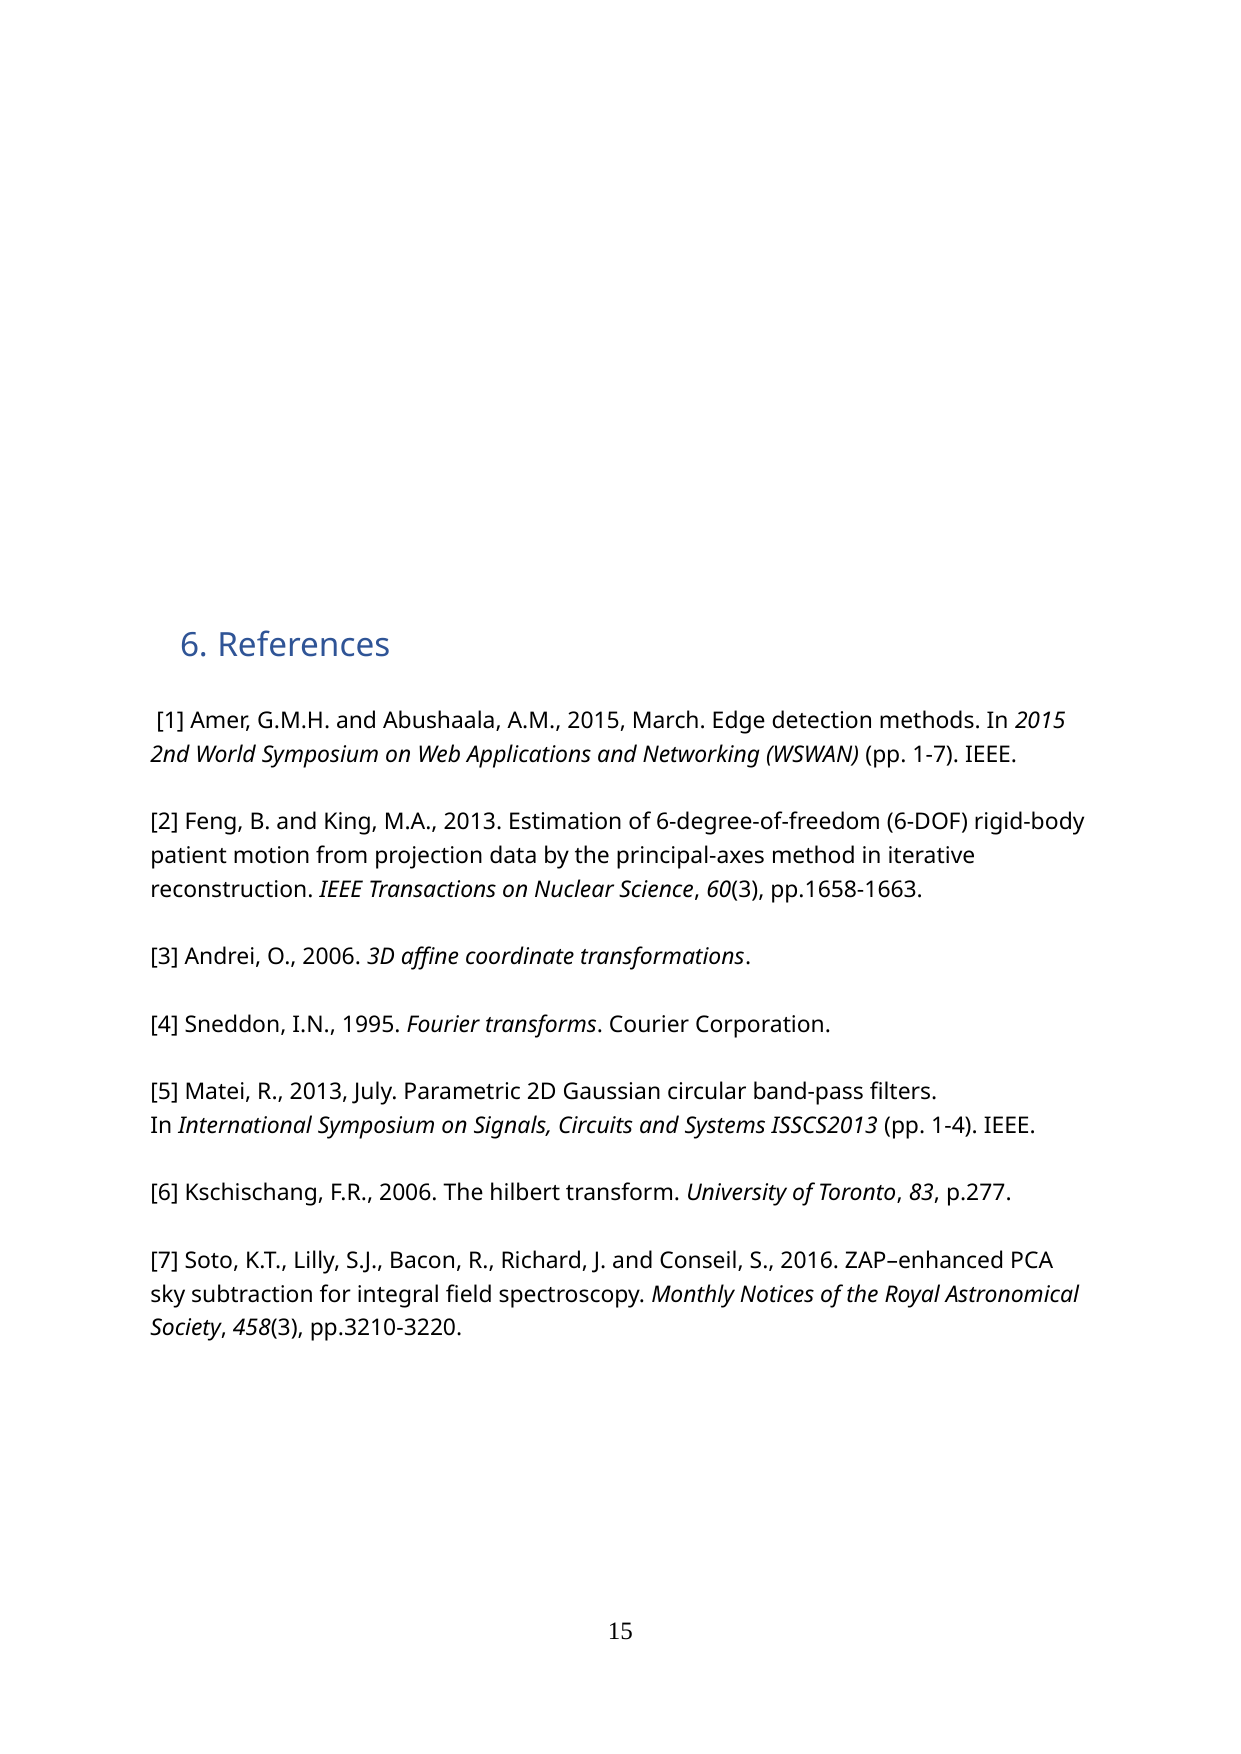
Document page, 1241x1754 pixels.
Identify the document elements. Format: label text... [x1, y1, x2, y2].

text [3] Andrei, O., 2006. 3D affine coordinate transformations. [150, 940, 1090, 971]
text [1] Amer, G.M.H. and Abushaala, A.M., 2015, March. Edge detection methods. In 2015 2nd World Symposium on Web Applications and Networking (WSWAN) (pp. 1-7). IEEE. [150, 704, 1090, 769]
text [4] Sneddon, I.N., 1995. Fourier transforms. Courier Corporation. [150, 1008, 1090, 1039]
text [5] Matei, R., 2013, July. Parametric 2D Gaussian circular band-pass filters. In International Symposium on Signals, Circuits and Systems ISSCS2013 (pp. 1-4). IEEE. [150, 1075, 1090, 1140]
subtitle 6. References [180, 621, 1090, 667]
text [2] Feng, B. and King, M.A., 2013. Estimation of 6-degree-of-freedom (6-DOF) rigid-body patient motion from projection data by the principal-axes method in iterative reconstruction. IEEE Transactions on Nuclear Science, 60(3), pp.1658-1663. [150, 805, 1090, 904]
text [6] Kschischang, F.R., 2006. The hilbert transform. University of Toronto, 83, p.277. [150, 1176, 1090, 1208]
text [7] Soto, K.T., Lilly, S.J., Bacon, R., Richard, J. and Conseil, S., 2016. ZAP–enhanced PCA sky subtraction for integral field spectroscopy. Monthly Notices of the Royal Astronomical Society, 458(3), pp.3210-3220. [150, 1244, 1090, 1343]
